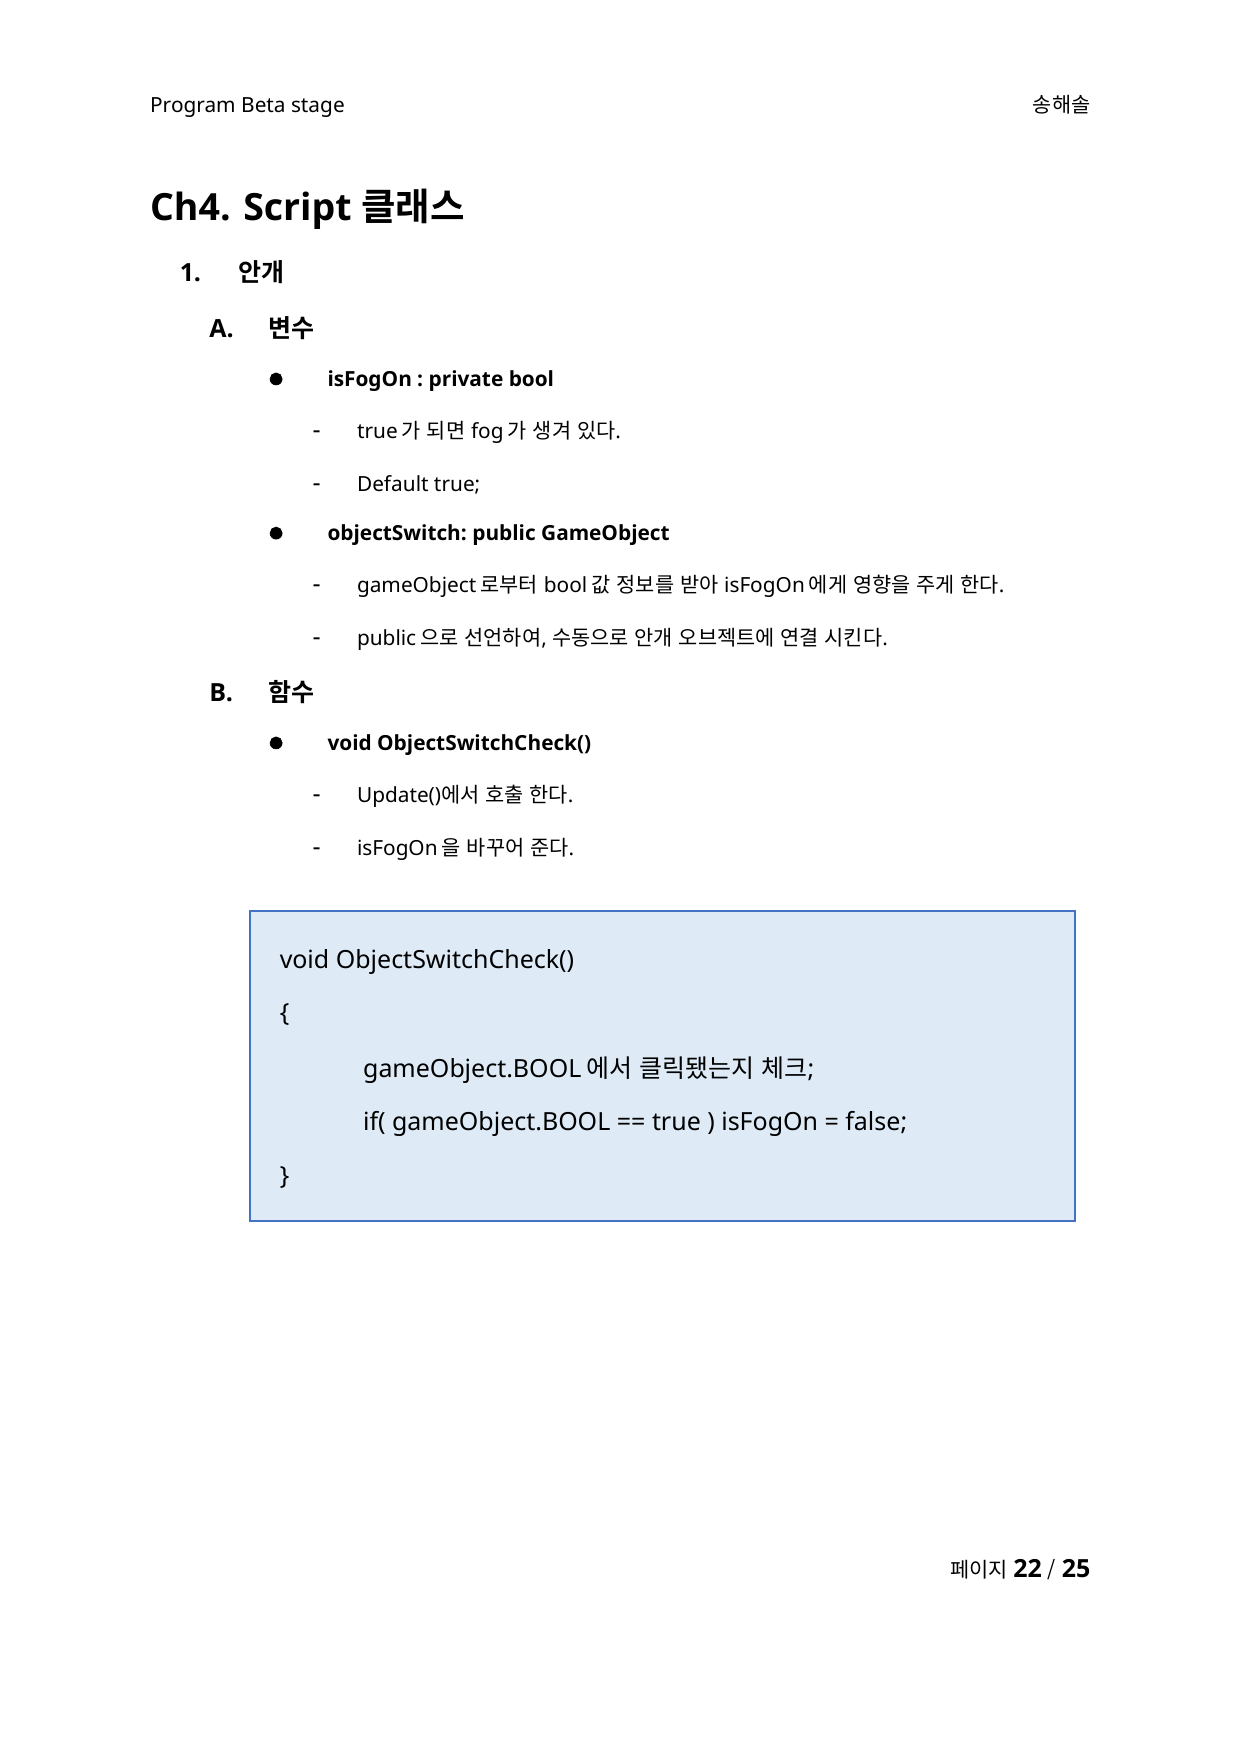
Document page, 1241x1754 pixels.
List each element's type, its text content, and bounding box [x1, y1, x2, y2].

list Update()에서 호출 한다. [312, 775, 1090, 809]
list isFogOn : private bool [268, 364, 1090, 392]
list 안개 [179, 253, 1090, 289]
list Script 클래스 [150, 177, 1090, 232]
list Default true; [312, 465, 1090, 499]
list 변수 [209, 308, 1090, 344]
list objectSwitch: public GameObject [268, 518, 1090, 547]
list isFogOn을 바꾸어 준다. [312, 829, 1090, 863]
list 함수 [209, 672, 1090, 709]
list true가 되면 fog가 생겨 있다. [312, 411, 1090, 445]
list public으로 선언하여, 수동으로 안개 오브젝트에 연결 시킨다. [312, 619, 1090, 653]
list void ObjectSwitchCheck() [268, 728, 1090, 757]
list gameObject로부터 bool값 정보를 받아 isFogOn에게 영향을 주게 한다. [312, 566, 1090, 599]
